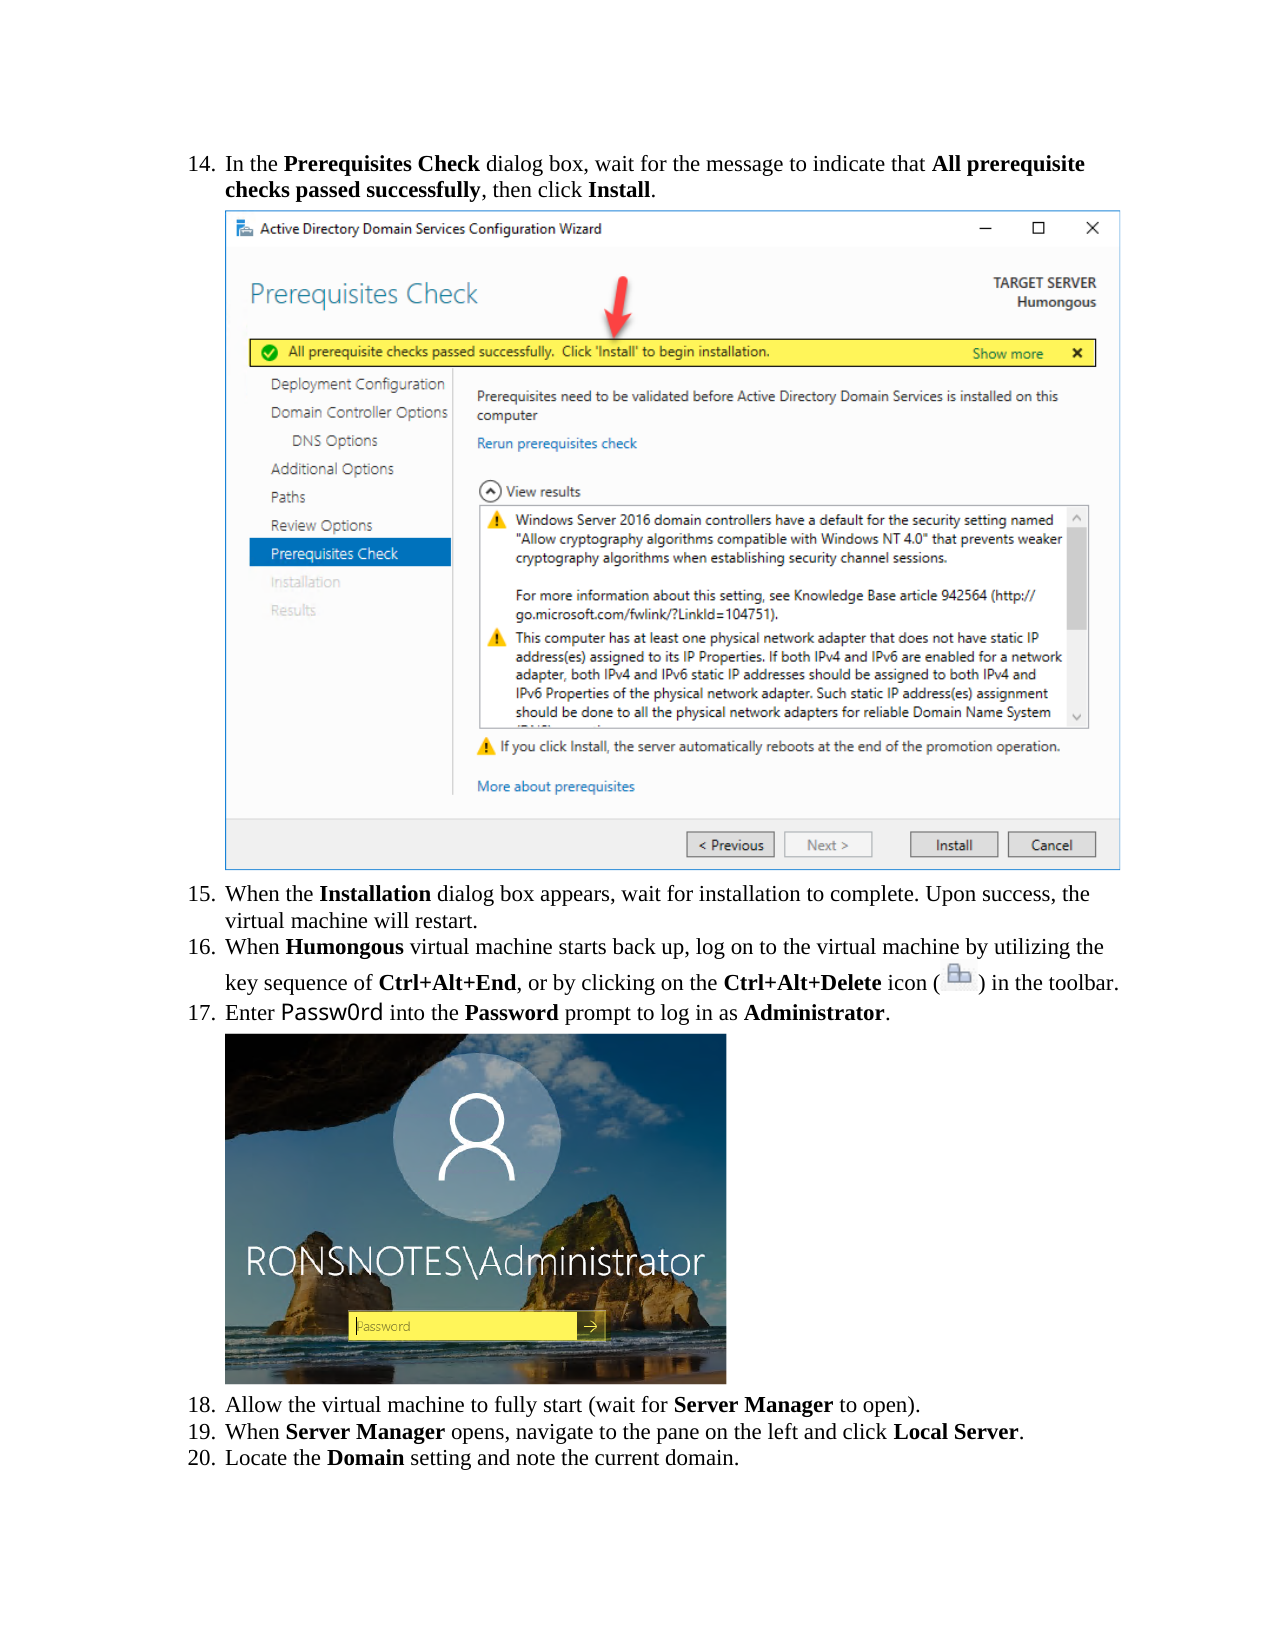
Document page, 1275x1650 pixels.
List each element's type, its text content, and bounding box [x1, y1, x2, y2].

picture [225, 1027, 727, 1392]
list Allow the virtual machine to fully start (wait for Server Manager to open). [187, 1392, 1125, 1418]
picture [225, 202, 1121, 881]
list Enter Passw0rd into the Password prompt to log in as Administrator. [187, 996, 1125, 1027]
list In the Prerequisites Check dialog box, wait for the message to indicate that All prerequisite checks passed successfully, then click Install. [187, 150, 1125, 203]
list When the Installation dialog box appears, wait for installation to complete. Upon success, the virtual machine will restart. [187, 880, 1125, 933]
list When Humongous virtual machine starts back up, log on to the virtual machine by utilizing the key sequence of Ctrl+Alt+End, or by clicking on the Ctrl+Alt+Delete icon () in the toolbar. [187, 933, 1125, 996]
picture [940, 959, 978, 991]
list When Server Manager opens, navigate to the pane on the left and click Local Server. [187, 1418, 1125, 1444]
list Locate the Domain setting and note the current domain. [187, 1444, 1125, 1471]
